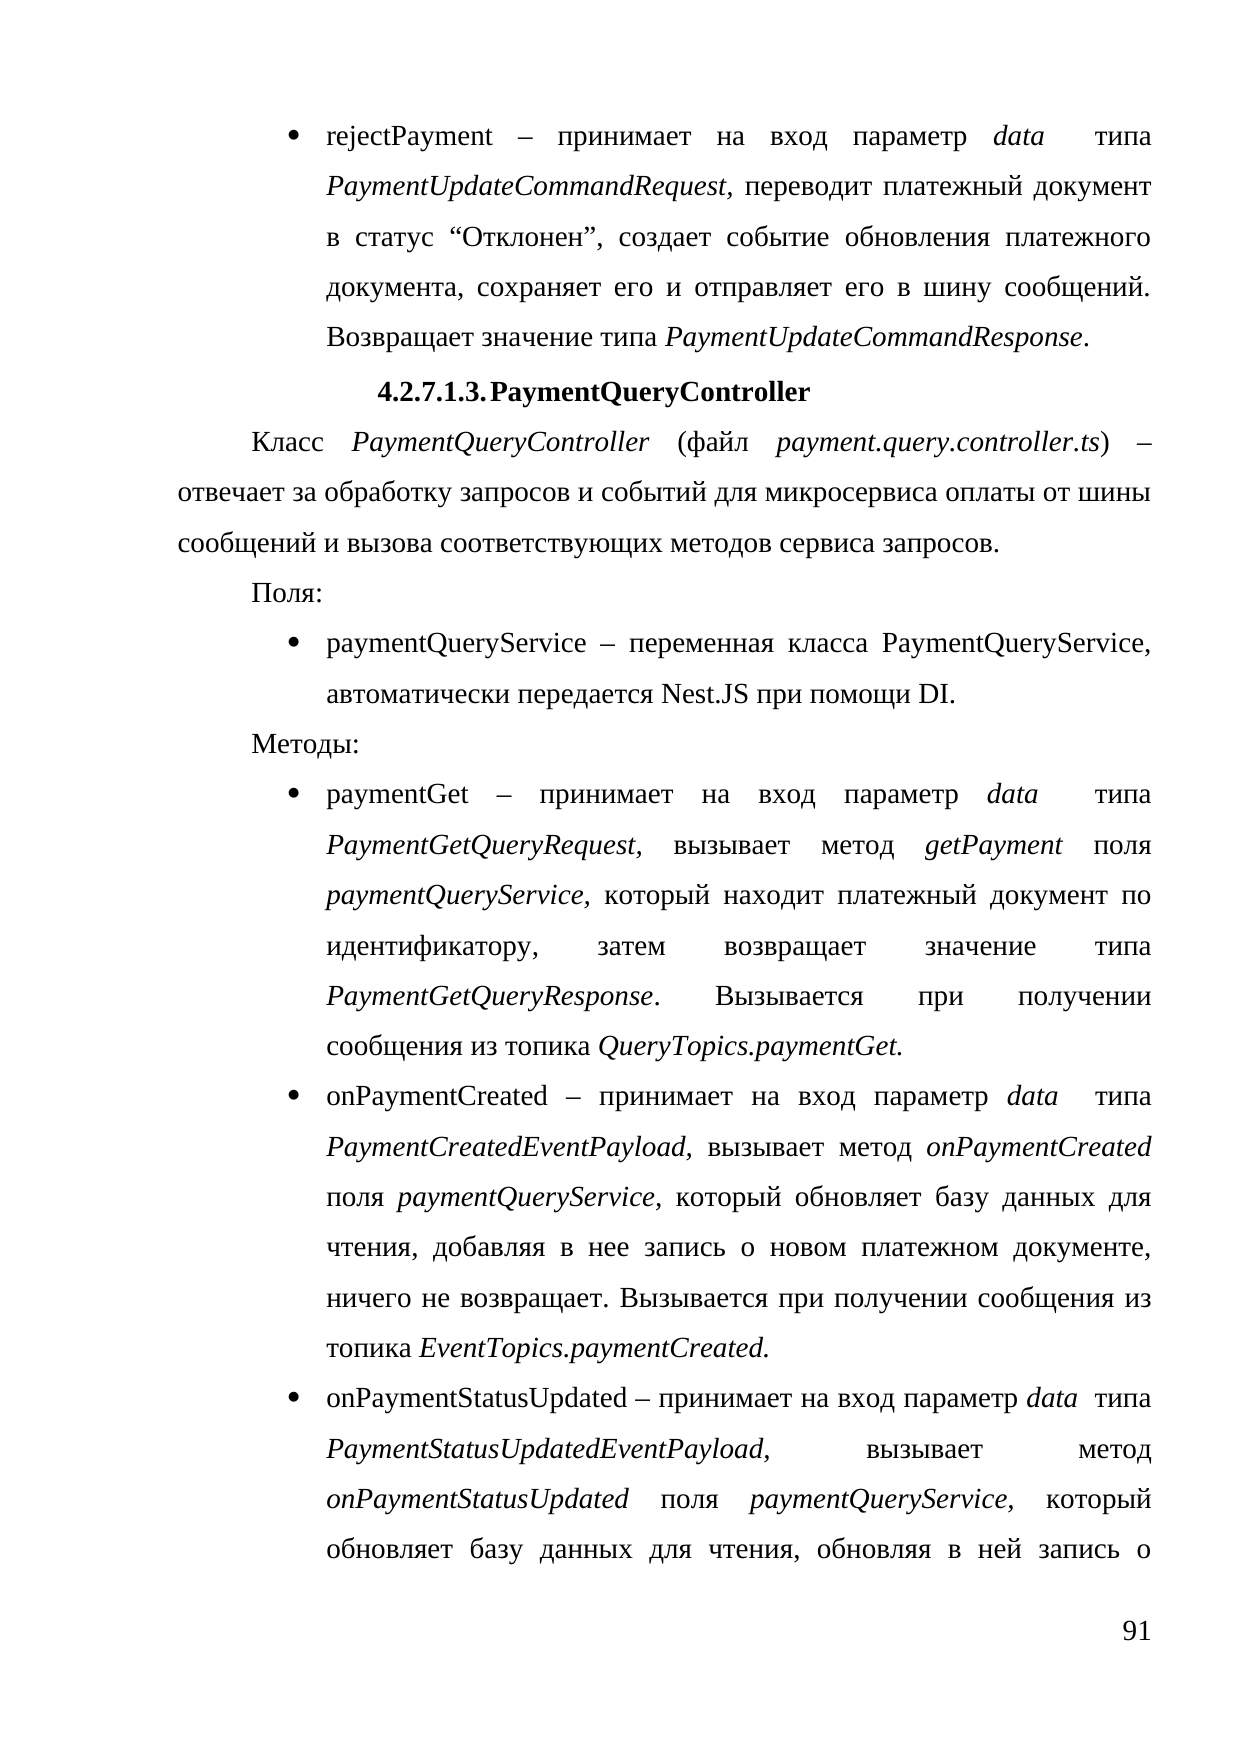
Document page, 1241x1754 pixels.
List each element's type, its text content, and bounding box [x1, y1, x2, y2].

list rejectPayment – принимает на вход параметр data типа PaymentUpdateCommandRequest, переводит платежный документ в статус “Отклонен”, создает событие обновления платежного документа, сохраняет его и отправляет его в шину сообщений. Возвращает значение типа PaymentUpdateCommandResponse. [288, 118, 1152, 353]
subtitle PaymentQueryController [377, 374, 1152, 407]
text Поля: [177, 575, 1152, 609]
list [288, 1381, 1152, 1565]
list onPaymentCreated – принимает на вход параметр data типа PaymentCreatedEventPayload, вызывает метод onPaymentCreated поля paymentQueryService, который обновляет базу данных для чтения, добавляя в нее запись о новом платежном документе, ничего не возвращает. Вызывается при получении сообщения из топика EventTopics.paymentCreated. [288, 1078, 1152, 1364]
list paymentQueryService – переменная класса PaymentQueryService, автоматически передается Nest.JS при помощи DI. [288, 626, 1152, 709]
text Класс PaymentQueryController (файл payment.query.controller.ts) – отвечает за обработку запросов и событий для микросервиса оплаты от шины сообщений и вызова соответствующих методов сервиса запросов. [177, 424, 1152, 558]
text Методы: [177, 726, 1152, 760]
list paymentGet – принимает на вход параметр data типа PaymentGetQueryRequest, вызывает метод getPayment поля paymentQueryService, который находит платежный документ по идентификатору, затем возвращает значение типа PaymentGetQueryResponse. Вызывается при получении сообщения из топика QueryTopics.paymentGet. [288, 777, 1152, 1062]
